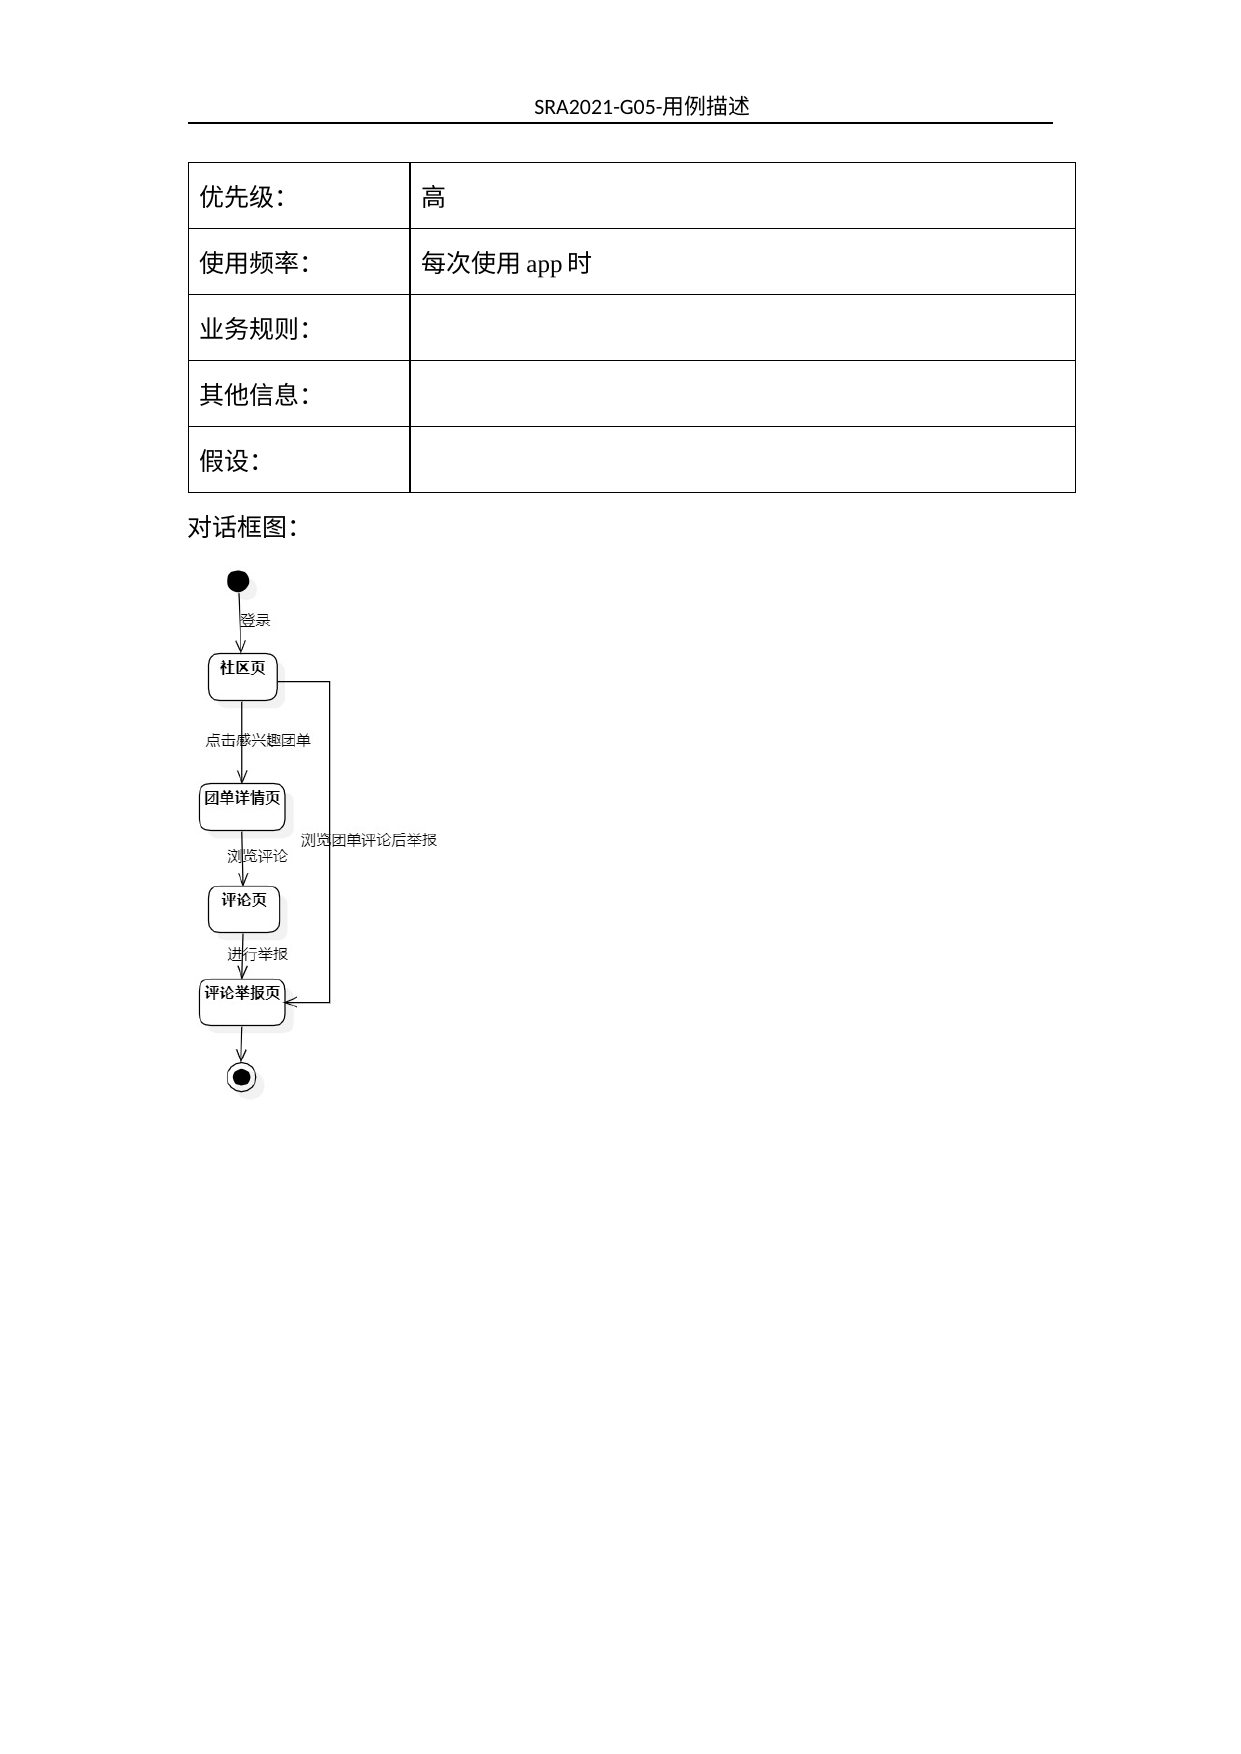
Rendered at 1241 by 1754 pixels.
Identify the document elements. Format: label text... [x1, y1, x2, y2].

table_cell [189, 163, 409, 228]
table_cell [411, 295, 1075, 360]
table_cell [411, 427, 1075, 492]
text 对话框图： [187, 493, 1053, 558]
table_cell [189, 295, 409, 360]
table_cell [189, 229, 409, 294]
picture [187, 558, 482, 1137]
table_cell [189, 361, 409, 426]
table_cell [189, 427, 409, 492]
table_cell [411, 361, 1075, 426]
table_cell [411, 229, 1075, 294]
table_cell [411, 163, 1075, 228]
